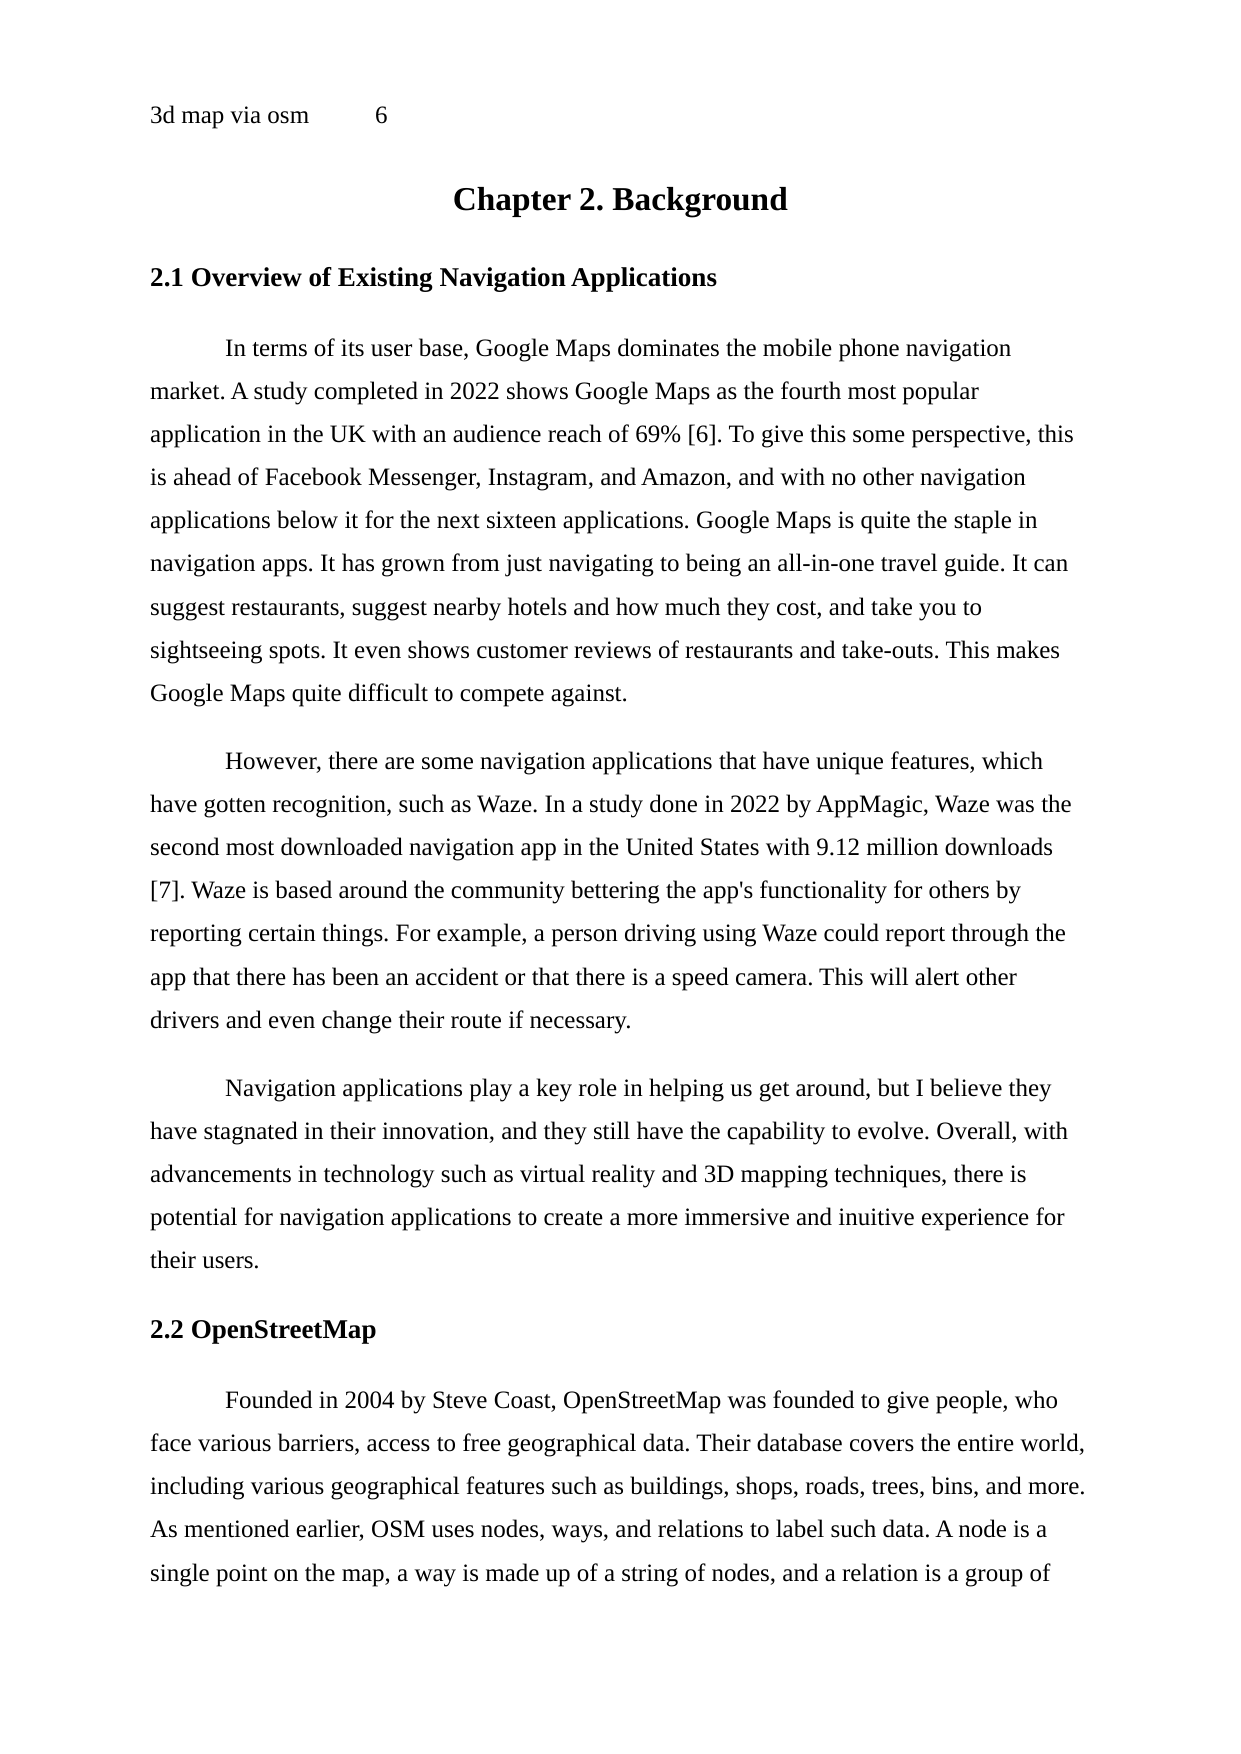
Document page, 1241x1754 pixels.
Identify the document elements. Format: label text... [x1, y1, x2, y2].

subtitle 2.2 OpenStreetMap [150, 1313, 1090, 1345]
subtitle Chapter 2. Background [150, 179, 1090, 217]
text Navigation applications play a key role in helping us get around, but I believe they have stagnated in their innovation, and they still have the capability to evolve. Overall, with advancements in technology such as virtual reality and 3D mapping techniques, there is potential for navigation applications to create a more immersive and inuitive experience for their users. [150, 1073, 1090, 1274]
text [150, 1385, 1090, 1586]
text However, there are some navigation applications that have unique features, which have gotten recognition, such as Waze. In a study done in 2022 by AppMagic, Waze was the second most downloaded navigation app in the United States with 9.12 million downloads . Waze is based around the community bettering the app's functionality for others by reporting certain things. For example, a person driving using Waze could report through the app that there has been an accident or that there is a speed camera. This will alert other drivers and even change their route if necessary. [150, 746, 1090, 1033]
text In terms of its user base, Google Maps dominates the mobile phone navigation market. A study completed in 2022 shows Google Maps as the fourth most popular application in the UK with an audience reach of 69% . To give this some perspective, this is ahead of Facebook Messenger, Instagram, and Amazon, and with no other navigation applications below it for the next sixteen applications. Google Maps is quite the staple in navigation apps. It has grown from just navigating to being an all-in-one travel guide. It can suggest restaurants, suggest nearby hotels and how much they cost, and take you to sightseeing spots. It even shows customer reviews of restaurants and take-outs. This makes Google Maps quite difficult to compete against. [150, 333, 1090, 707]
subtitle 2.1 Overview of Existing Navigation Applications [150, 261, 1090, 292]
